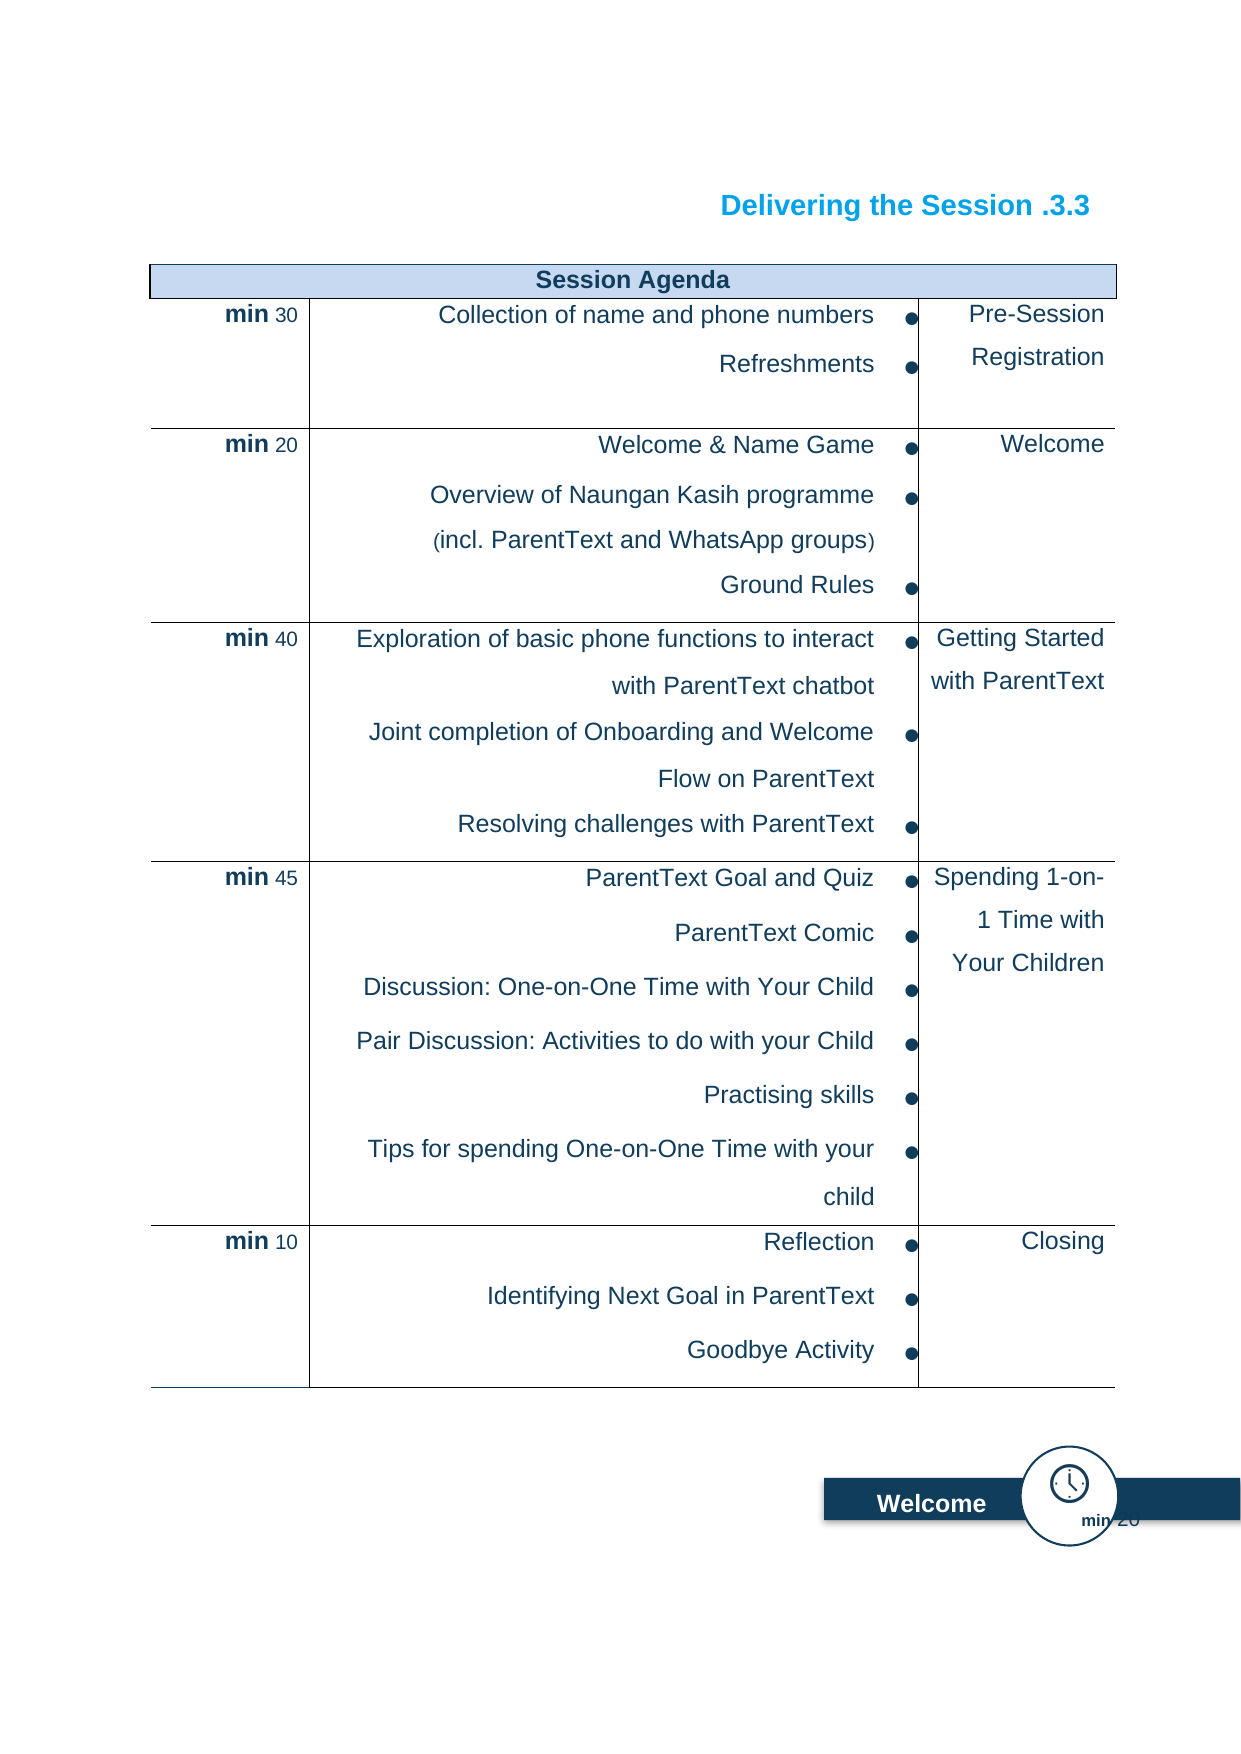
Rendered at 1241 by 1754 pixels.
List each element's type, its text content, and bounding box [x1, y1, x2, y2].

table_cell Pre-Session Registration [919, 299, 1116, 428]
table_cell Discussion: One-on-One Time with Your Child [310, 970, 918, 1024]
table_cell 30 min [150, 299, 309, 428]
subtitle Welcome [150, 1489, 987, 1517]
table_cell Joint completion of Onboarding and Welcome Flow on ParentText [310, 714, 918, 807]
table_cell Tips for spending One-on-One Time with your child [310, 1132, 918, 1224]
table_cell Welcome & Name Game [310, 429, 918, 477]
table_cell ParentText Goal and Quiz [310, 862, 918, 915]
table_cell Reflection [310, 1226, 918, 1279]
table_cell Refreshments [310, 347, 918, 428]
table_cell Exploration of basic phone functions to interact with ParentText chatbot [310, 623, 918, 714]
table_cell 10 min [150, 1225, 309, 1387]
subtitle 3.3. Delivering the Session [150, 187, 1090, 221]
table_cell 20 min [150, 428, 309, 622]
table_cell Ground Rules [310, 568, 918, 622]
table_cell 40 min [150, 622, 309, 861]
table_cell Practising skills [310, 1078, 918, 1132]
table_cell 45 min [150, 861, 309, 1224]
table_cell Overview of Naungan Kasih programme (incl. ParentText and WhatsApp groups) [310, 478, 918, 568]
table_cell Getting Started with ParentText [919, 622, 1116, 861]
picture [1045, 1459, 1094, 1508]
table_cell Goodbye Activity [310, 1333, 918, 1387]
table_cell Collection of name and phone numbers [310, 299, 918, 347]
table_cell ParentText Comic [310, 915, 918, 969]
table_cell Closing [919, 1225, 1116, 1387]
table_cell Resolving challenges with ParentText [310, 807, 918, 861]
table_header Session Agenda [151, 265, 1116, 298]
table_cell Spending 1-on-1 Time with Your Children [919, 861, 1116, 1224]
table_cell Identifying Next Goal in ParentText [310, 1279, 918, 1333]
table_cell Welcome [919, 428, 1116, 622]
table_cell Pair Discussion: Activities to do with your Child [310, 1024, 918, 1078]
